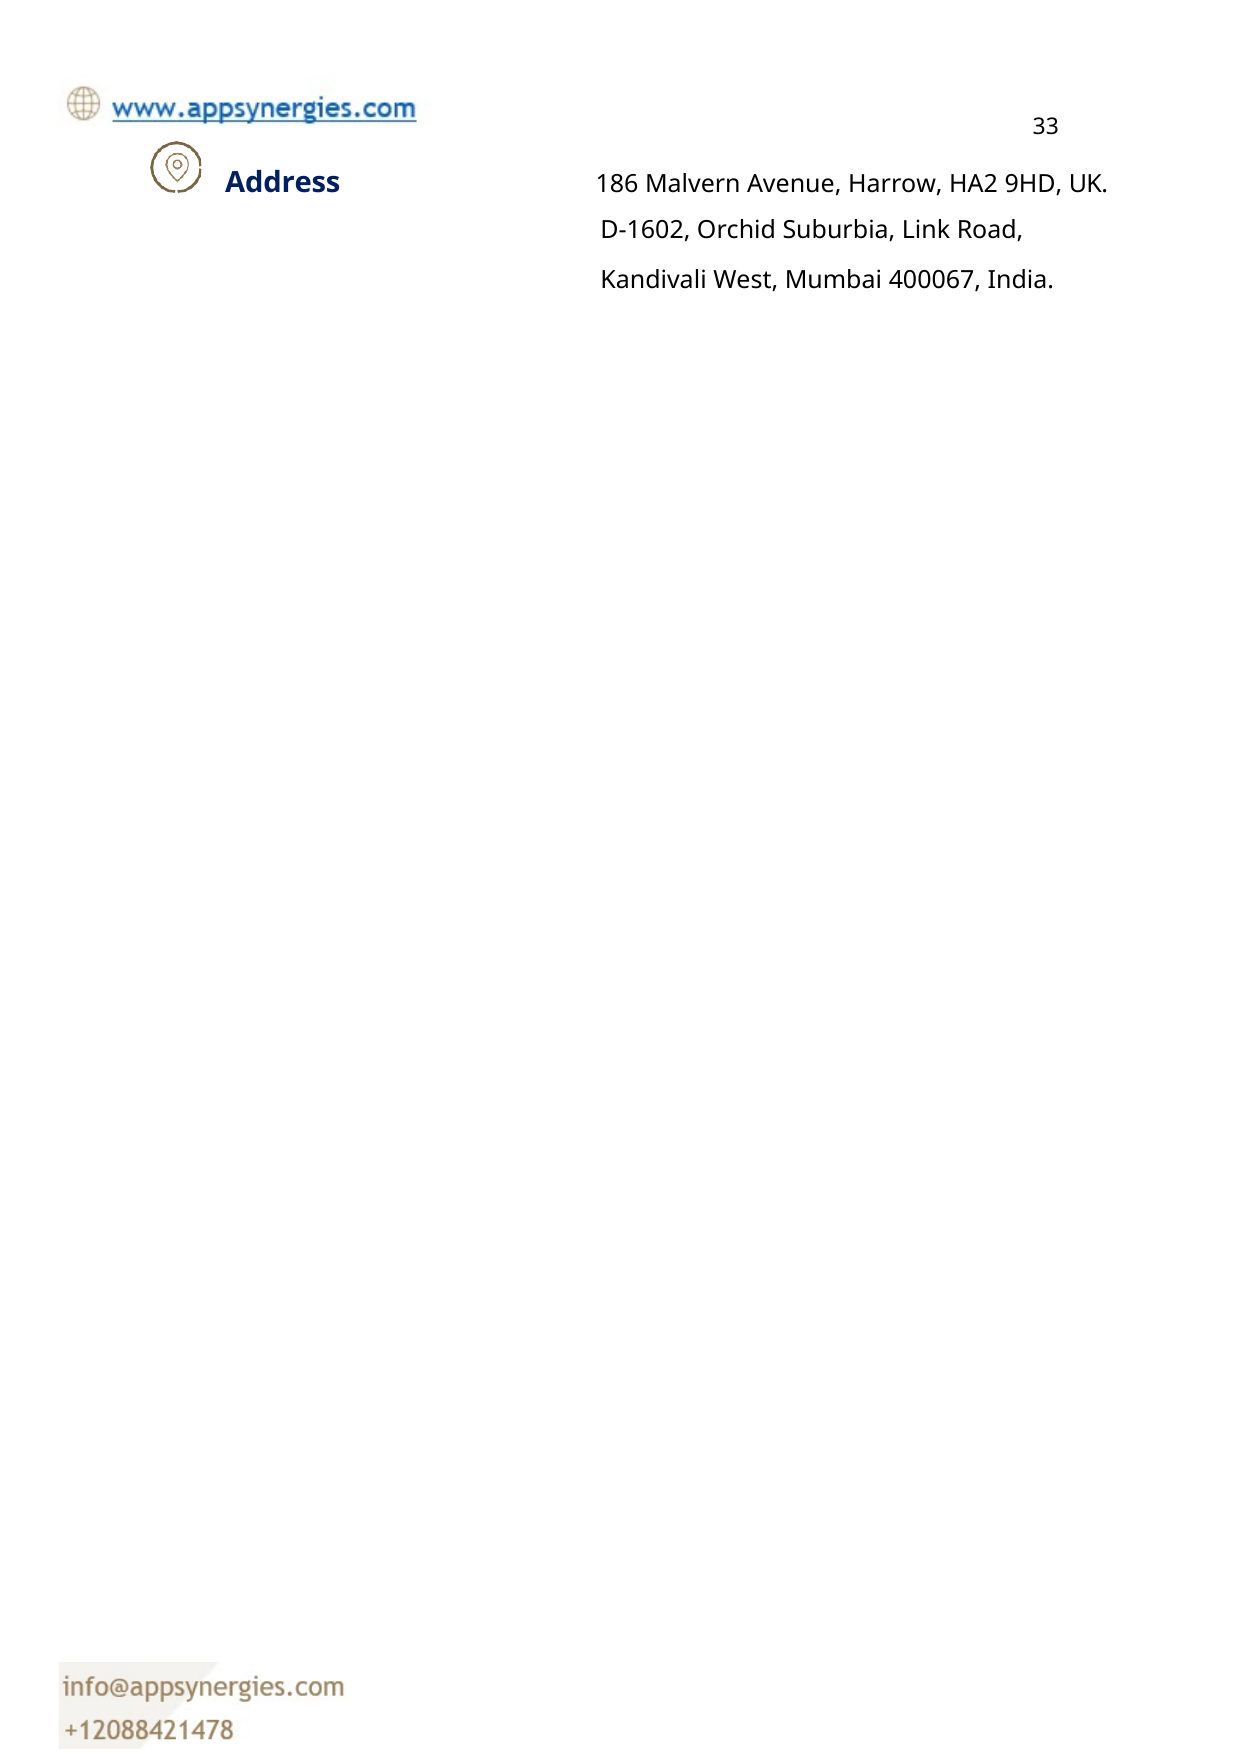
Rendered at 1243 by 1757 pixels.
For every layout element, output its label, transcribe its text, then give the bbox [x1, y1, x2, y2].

text Address 186 Malvern Avenue, Harrow, HA2 9HD, UK. [150, 141, 1243, 201]
text D-1602, Orchid Suburbia, Link Road, Kandivali West, Mumbai 400067, India. [600, 211, 1066, 296]
picture [58, 1662, 347, 1749]
picture [150, 141, 202, 193]
picture [58, 75, 431, 135]
